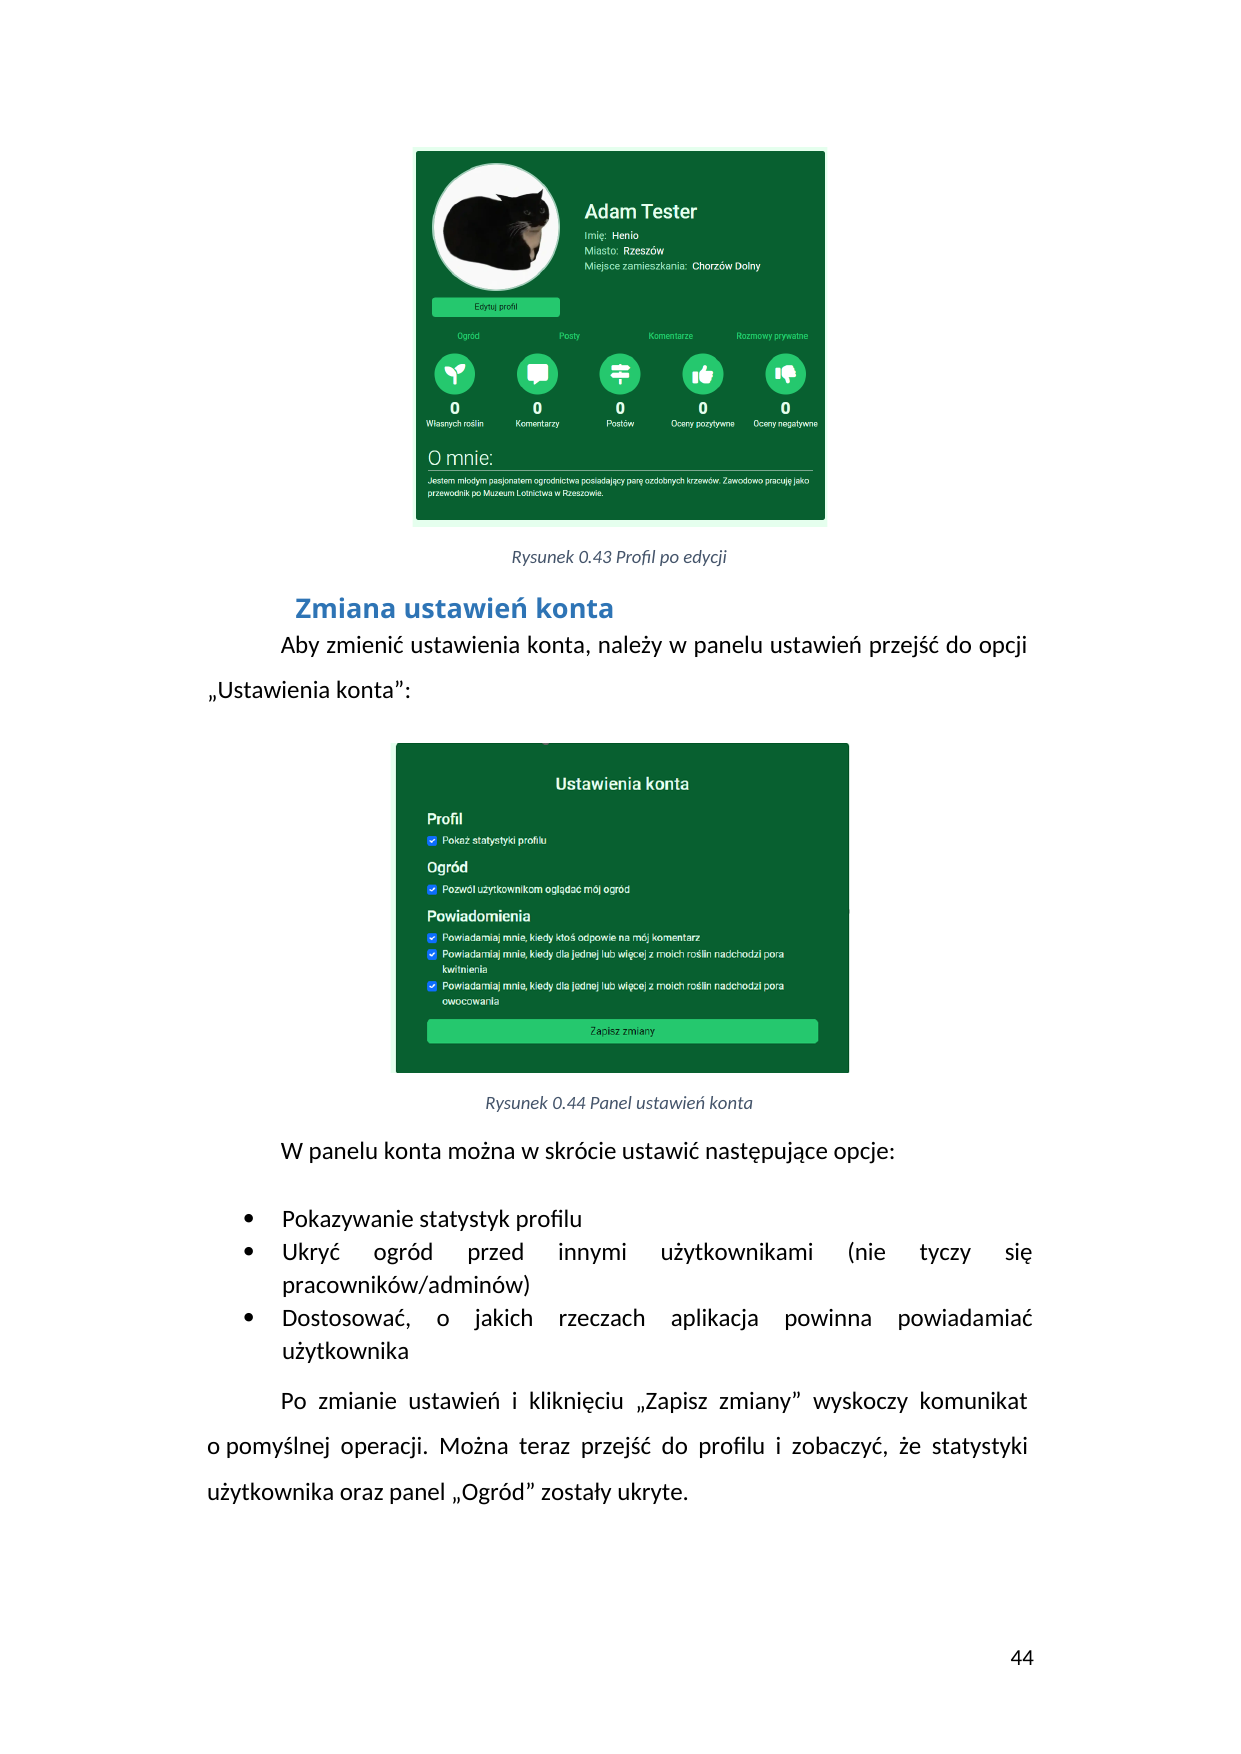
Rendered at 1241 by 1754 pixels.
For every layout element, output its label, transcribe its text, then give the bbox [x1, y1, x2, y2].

list Ukryć ogród przed innymi użytkownikami (nie tyczy się pracowników/adminów) [244, 1236, 1033, 1300]
subtitle Zmiana ustawień konta [295, 589, 1033, 626]
list Pokazywanie statystyk profilu [244, 1203, 1033, 1234]
text Po zmianie ustawień i kliknięciu „Zapisz zmiany” wyskoczy komunikat o pomyślnej operacji. Można teraz przejść do profilu i zobaczyć, że statystyki użytkownika oraz panel „Ogród” zostały ukryte. [207, 1385, 1029, 1507]
text Aby zmienić ustawienia konta, należy w panelu ustawień przejść do opcji „Ustawienia konta”: [207, 629, 1029, 705]
list Dostosować, o jakich rzeczach aplikacja powinna powiadamiać użytkownika [244, 1302, 1033, 1366]
picture [390, 743, 850, 1073]
text W panelu konta można w skrócie ustawić następujące opcje: [207, 1135, 1029, 1166]
picture [412, 147, 828, 527]
